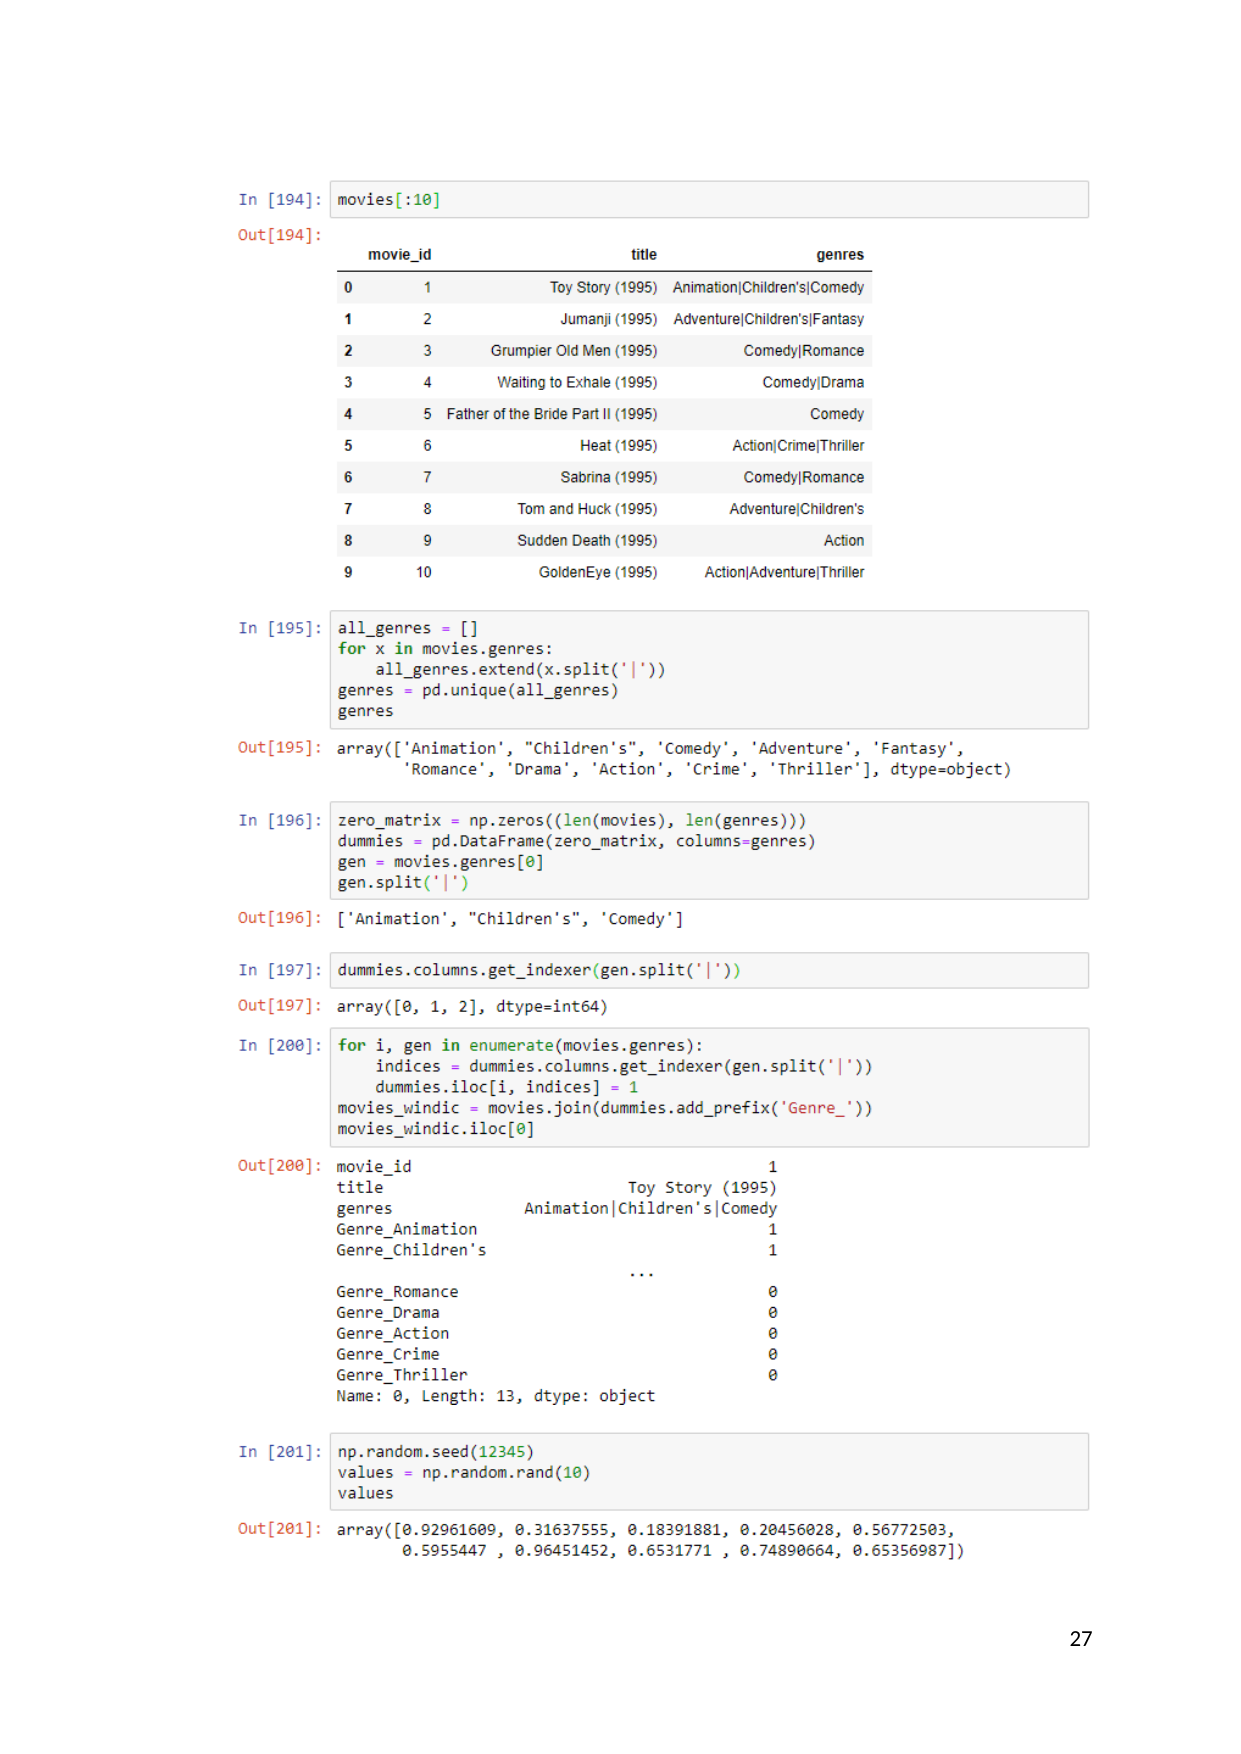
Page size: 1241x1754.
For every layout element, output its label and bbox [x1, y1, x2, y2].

picture [236, 1423, 1093, 1561]
picture [236, 1020, 1091, 1405]
picture [236, 177, 1093, 1018]
